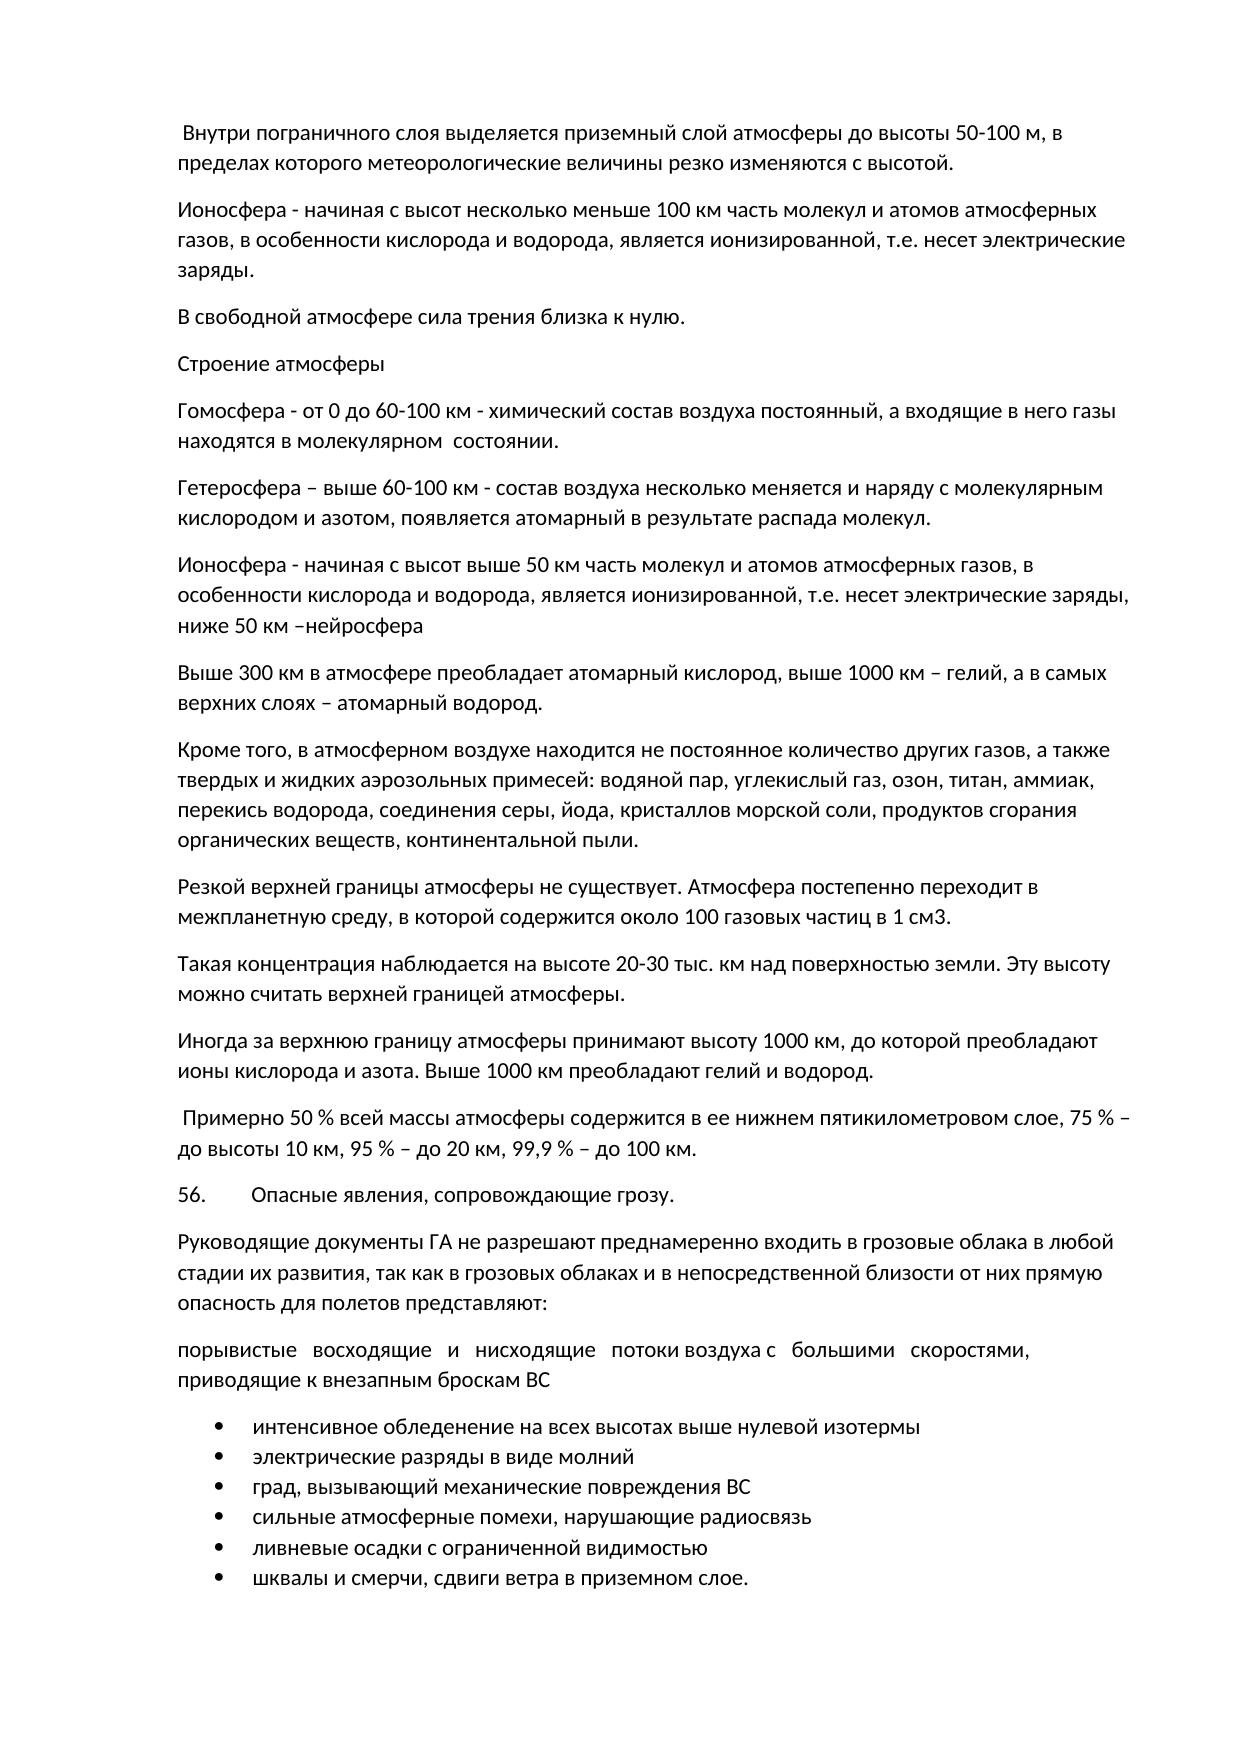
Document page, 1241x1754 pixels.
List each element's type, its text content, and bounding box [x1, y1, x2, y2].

text Кроме того, в атмосферном воздухе находится не постоянное количество других газов, а также твердых и жидких аэрозольных примесей: водяной пар, углекислый газ, озон, титан, аммиак, перекись водорода, соединения серы, йода, кристаллов морской соли, продуктов сгорания органических веществ, континентальной пыли. [177, 735, 1152, 853]
text Резкой верхней границы атмосферы не существует. Атмосфера постепенно переходит в межпланетную среду, в которой содержится около 100 газовых частиц в 1 см3. [177, 872, 1152, 931]
text Гетеросфера – выше 60-100 км - состав воздуха несколько меняется и наряду с молекулярным кислородом и азотом, появляется атомарный в результате распада молекул. [177, 473, 1152, 532]
list сильные атмосферные помехи, нарушающие радиосвязь [215, 1502, 1152, 1531]
list ливневые осадки с ограниченной видимостью [215, 1533, 1152, 1561]
text Такая концентрация наблюдается на высоте 20-30 тыс. км над поверхностью земли. Эту высоту можно считать верхней границей атмосферы. [177, 949, 1152, 1008]
text Ионосфера - начиная с высот выше 50 км часть молекул и атомов атмосферных газов, в особенности кислорода и водорода, является ионизированной, т.е. несет электрические заряды, ниже 50 км –нейросфера [177, 550, 1152, 639]
text Ионосфера - начиная с высот несколько меньше 100 км часть молекул и атомов атмосферных газов, в особенности кислорода и водорода, является ионизированной, т.е. несет электрические заряды. [177, 195, 1152, 284]
text В свободной атмосфере сила трения близка к нулю. [177, 302, 1152, 331]
list град, вызывающий механические повреждения ВС [215, 1472, 1152, 1500]
text Строение атмосферы [177, 349, 1152, 377]
text Выше 300 км в атмосфере преобладает атомарный кислород, выше 1000 км – гелий, а в самых верхних слоях – атомарный водород. [177, 658, 1152, 716]
list электрические разряды в виде молний [215, 1442, 1152, 1470]
text Руководящие документы ГА не разрешают преднамеренно входить в грозовые облака в любой стадии их развития, так как в грозовых облаках и в непосредственной близости от них прямую опасность для полетов представляют: [177, 1227, 1152, 1316]
list интенсивное обледенение на всех высотах выше нулевой изотермы [215, 1412, 1152, 1440]
text Внутри пограничного слоя выделяется приземный слой атмосферы до высоты 50-100 м, в пределах которого метеорологические величины резко изменяются с высотой. [177, 118, 1152, 176]
text Примерно 50 % всей массы атмосферы содержится в ее нижнем пятикилометровом слое, 75 % – до высоты 10 км, 95 % – до 20 км, 99,9 % – до 100 км. [177, 1103, 1152, 1162]
text Иногда за верхнюю границу атмосферы принимают высоту 1000 км, до которой преобладают ионы кислорода и азота. Выше 1000 км преобладают гелий и водород. [177, 1026, 1152, 1085]
text порывистые восходящие и нисходящие потоки воздуха с большими скоростями, приводящие к внезапным броскам ВС [177, 1335, 1152, 1393]
list шквалы и смерчи, сдвиги ветра в приземном слое. [215, 1563, 1152, 1591]
text Гомосфера - от 0 до 60-100 км - химический состав воздуха постоянный, а входящие в него газы находятся в молекулярном состоянии. [177, 396, 1152, 454]
text 56. Опасные явления, сопровождающие грозу. [177, 1181, 1152, 1209]
